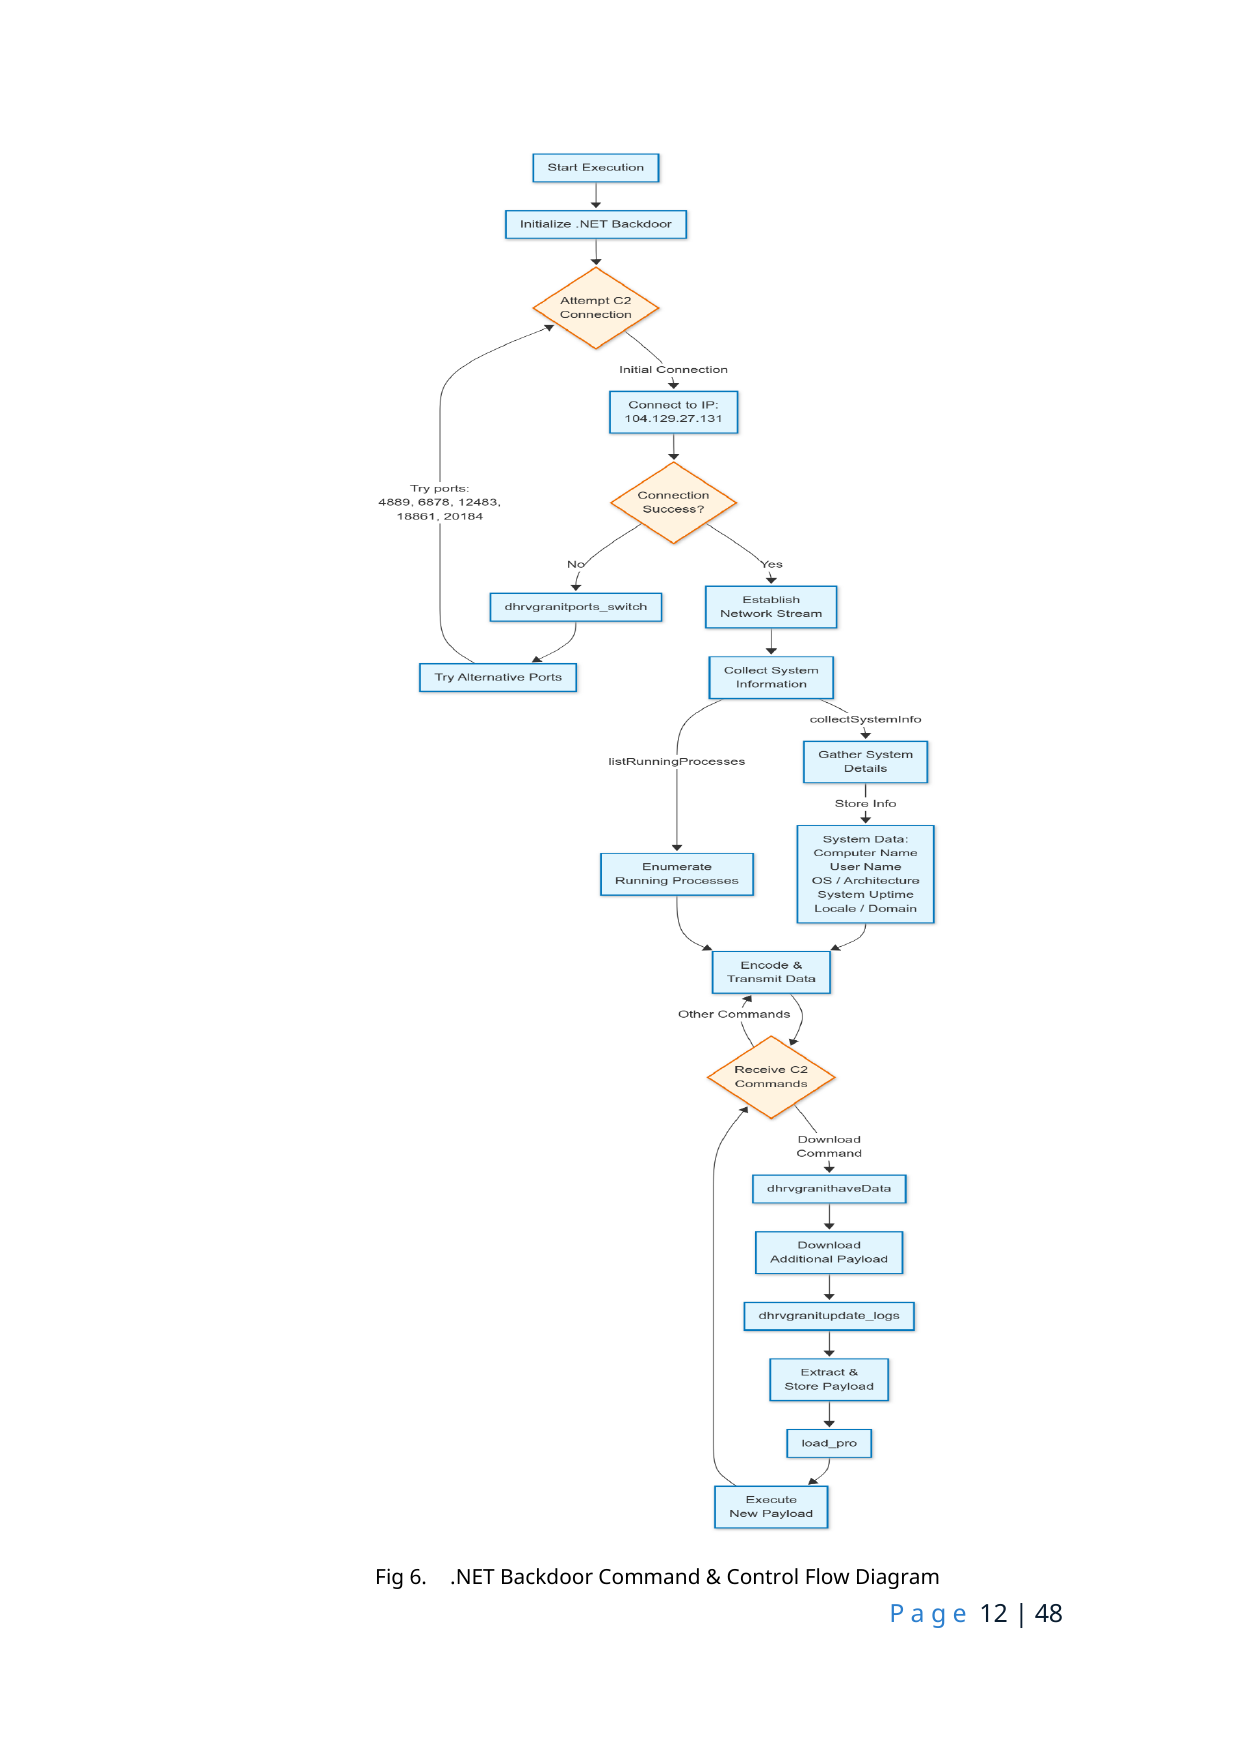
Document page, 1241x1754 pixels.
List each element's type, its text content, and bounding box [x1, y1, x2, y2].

text Fig 6. .NET Backdoor Command & Control Flow Diagram [225, 1562, 1090, 1591]
picture [371, 150, 945, 1543]
